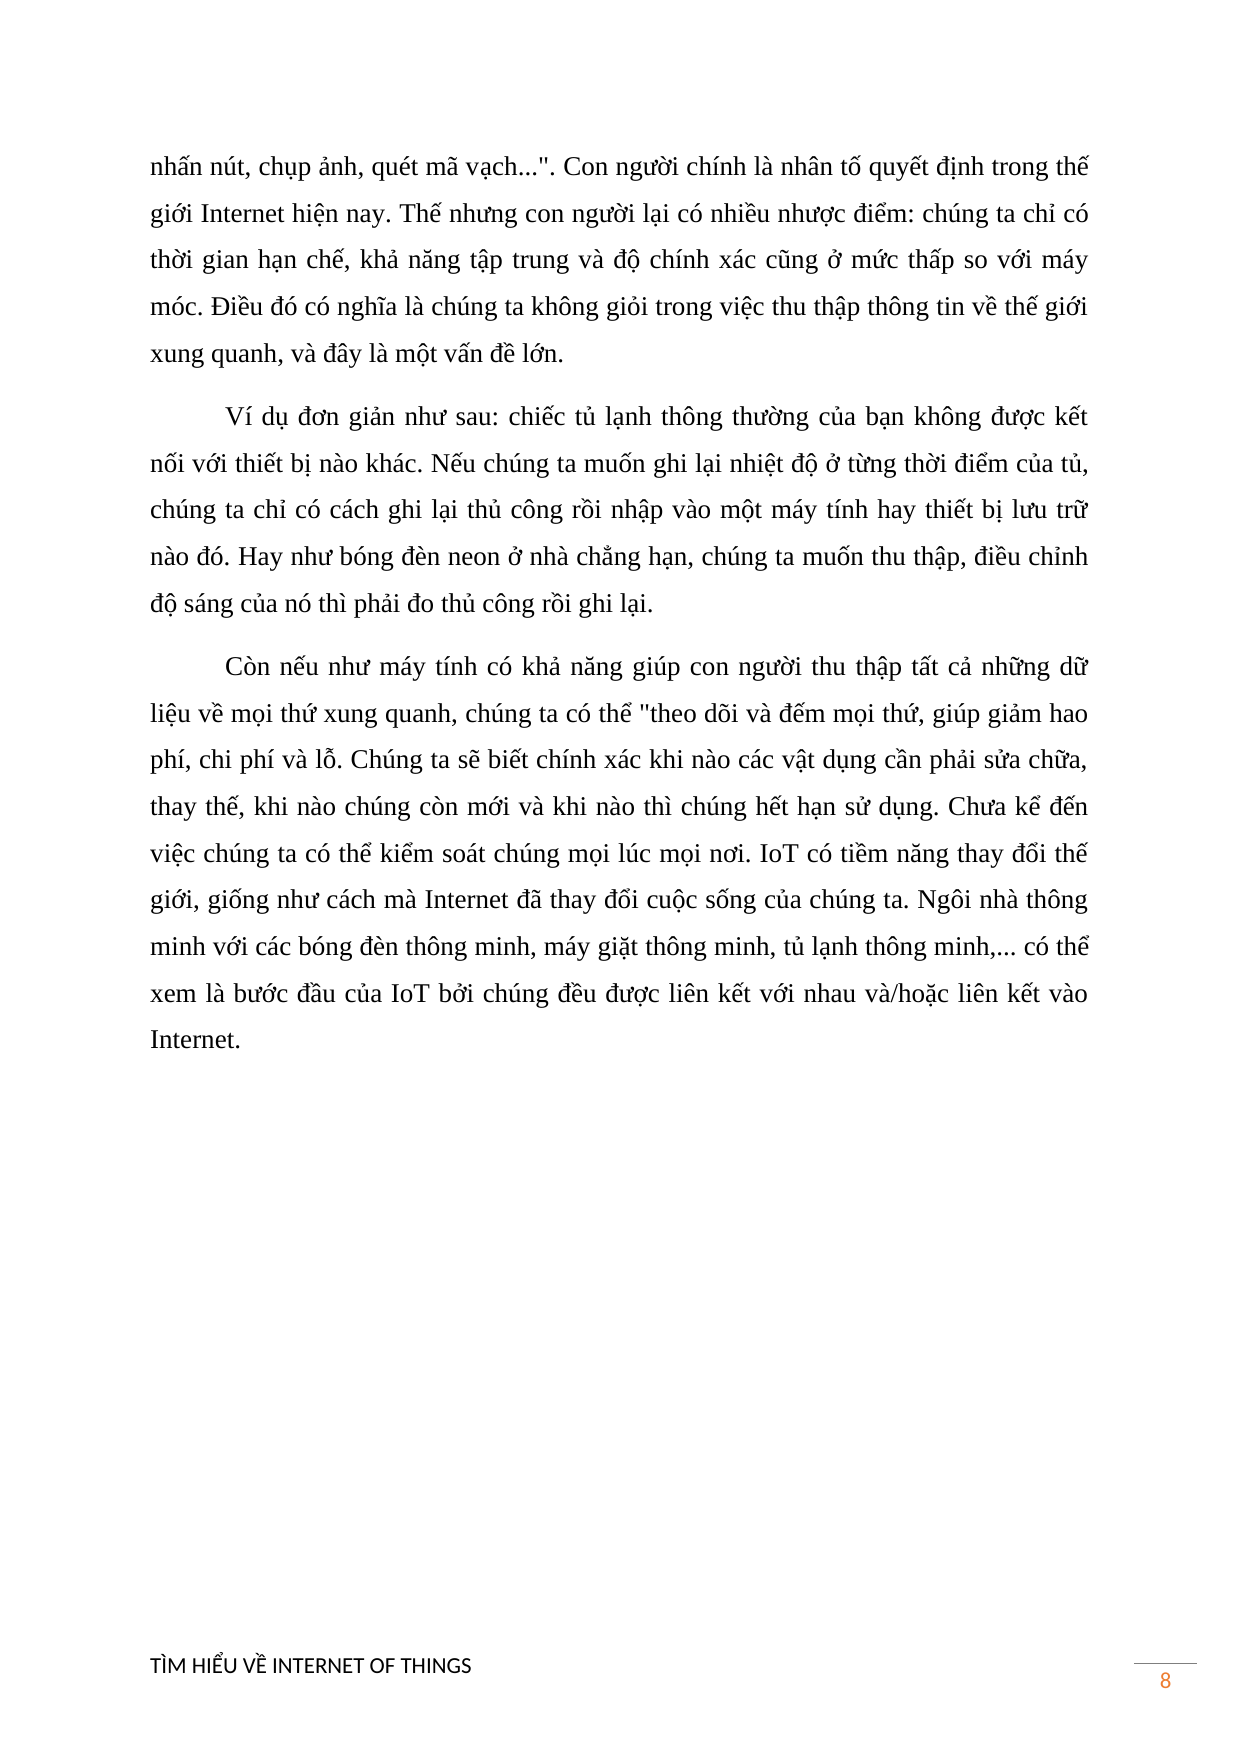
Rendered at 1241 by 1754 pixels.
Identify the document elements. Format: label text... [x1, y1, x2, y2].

text Ví dụ đơn giản như sau: chiếc tủ lạnh thông thường của bạn không được kết nối với thiết bị nào khác. Nếu chúng ta muốn ghi lại nhiệt độ ở từng thời điểm của tủ, chúng ta chỉ có cách ghi lại thủ công rồi nhập vào một máy tính hay thiết bị lưu trữ nào đó. Hay như bóng đèn neon ở nhà chẳng hạn, chúng ta muốn thu thập, điều chỉnh độ sáng của nó thì phải đo thủ công rồi ghi lại. [150, 400, 1090, 618]
text Còn nếu như máy tính có khả năng giúp con người thu thập tất cả những dữ liệu về mọi thứ xung quanh, chúng ta có thể "theo dõi và đếm mọi thứ, giúp giảm hao phí, chi phí và lỗ. Chúng ta sẽ biết chính xác khi nào các vật dụng cần phải sửa chữa, thay thế, khi nào chúng còn mới và khi nào thì chúng hết hạn sử dụng. Chưa kể đến việc chúng ta có thể kiểm soát chúng mọi lúc mọi nơi. IoT có tiềm năng thay đổi thế giới, giống như cách mà Internet đã thay đổi cuộc sống của chúng ta. Ngôi nhà thông minh với các bóng đèn thông minh, máy giặt thông minh, tủ lạnh thông minh,... có thể xem là bước đầu của IoT bởi chúng đều được liên kết với nhau và/hoặc liên kết vào Internet. [150, 650, 1090, 1054]
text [150, 150, 1090, 368]
